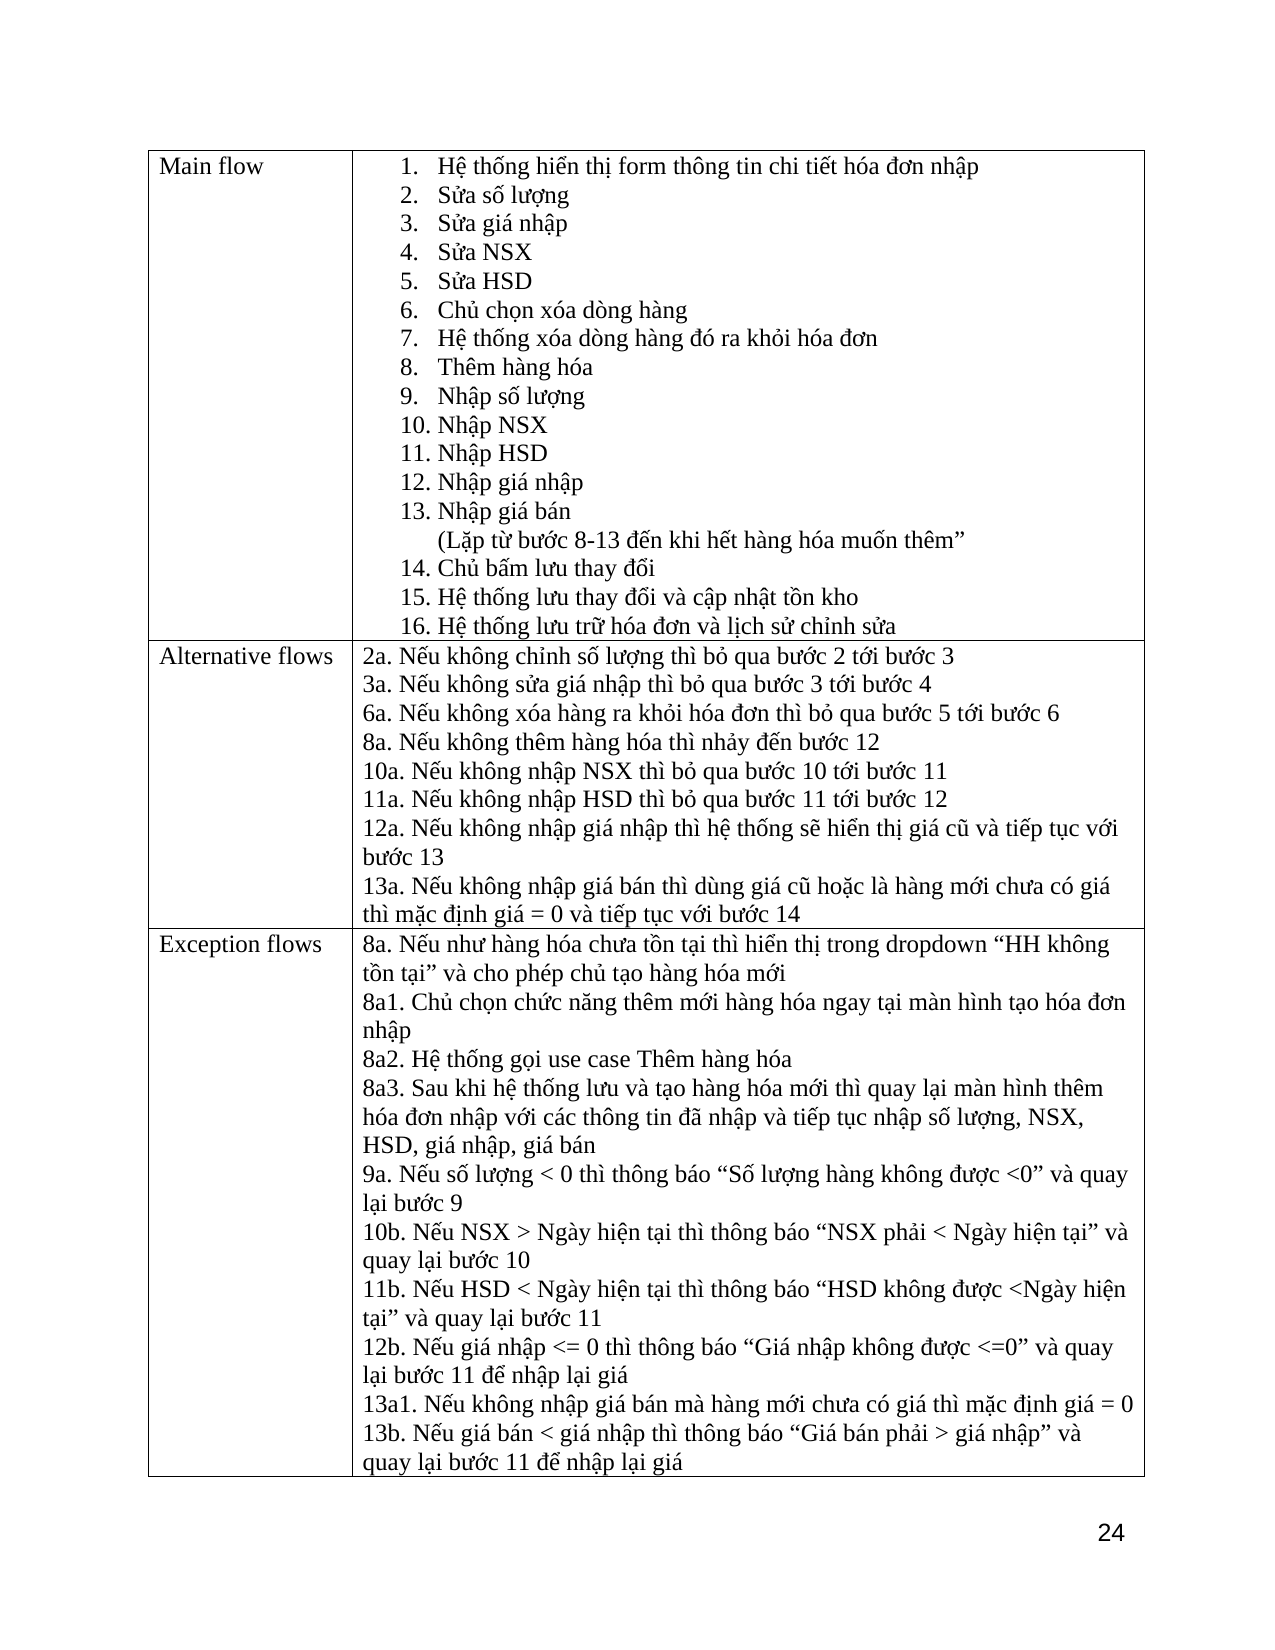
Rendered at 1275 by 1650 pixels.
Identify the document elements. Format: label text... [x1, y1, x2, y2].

table_cell Exception flows [149, 929, 352, 1476]
table_cell 2a. Nếu không chỉnh số lượng thì bỏ qua bước 2 tới bước 3 3a. Nếu không sửa giá nhập thì bỏ qua bước 3 tới bước 4 6a. Nếu không xóa hàng ra khỏi hóa đơn thì bỏ qua bước 5 tới bước 6 8a. Nếu không thêm hàng hóa thì nhảy đến bước 12 10a. Nếu không nhập NSX thì bỏ qua bước 10 tới bước 11 11a. Nếu không nhập HSD thì bỏ qua bước 11 tới bước 12 12a. Nếu không nhập giá nhập thì hệ thống sẽ hiển thị giá cũ và tiếp tục với bước 13 13a. Nếu không nhập giá bán thì dùng giá cũ hoặc là hàng mới chưa có giá thì mặc định giá = 0 và tiếp tục với bước 14 [353, 641, 1144, 928]
table_cell Alternative flows [149, 641, 352, 928]
table_cell Hệ thống hiển thị form thông tin chi tiết hóa đơn nhập Sửa số lượng Sửa giá nhập Sửa NSX Sửa HSD Chủ chọn xóa dòng hàng Hệ thống xóa dòng hàng đó ra khỏi hóa đơn Thêm hàng hóa Nhập số lượng Nhập NSX Nhập HSD Nhập giá nhập Nhập giá bán (Lặp từ bước 8-13 đến khi hết hàng hóa muốn thêm” Chủ bấm lưu thay đổi Hệ thống lưu thay đổi và cập nhật tồn kho Hệ thống lưu trữ hóa đơn và lịch sử chỉnh sửa [353, 151, 1144, 640]
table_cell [353, 929, 1144, 1476]
table_cell Main flow [149, 151, 352, 640]
